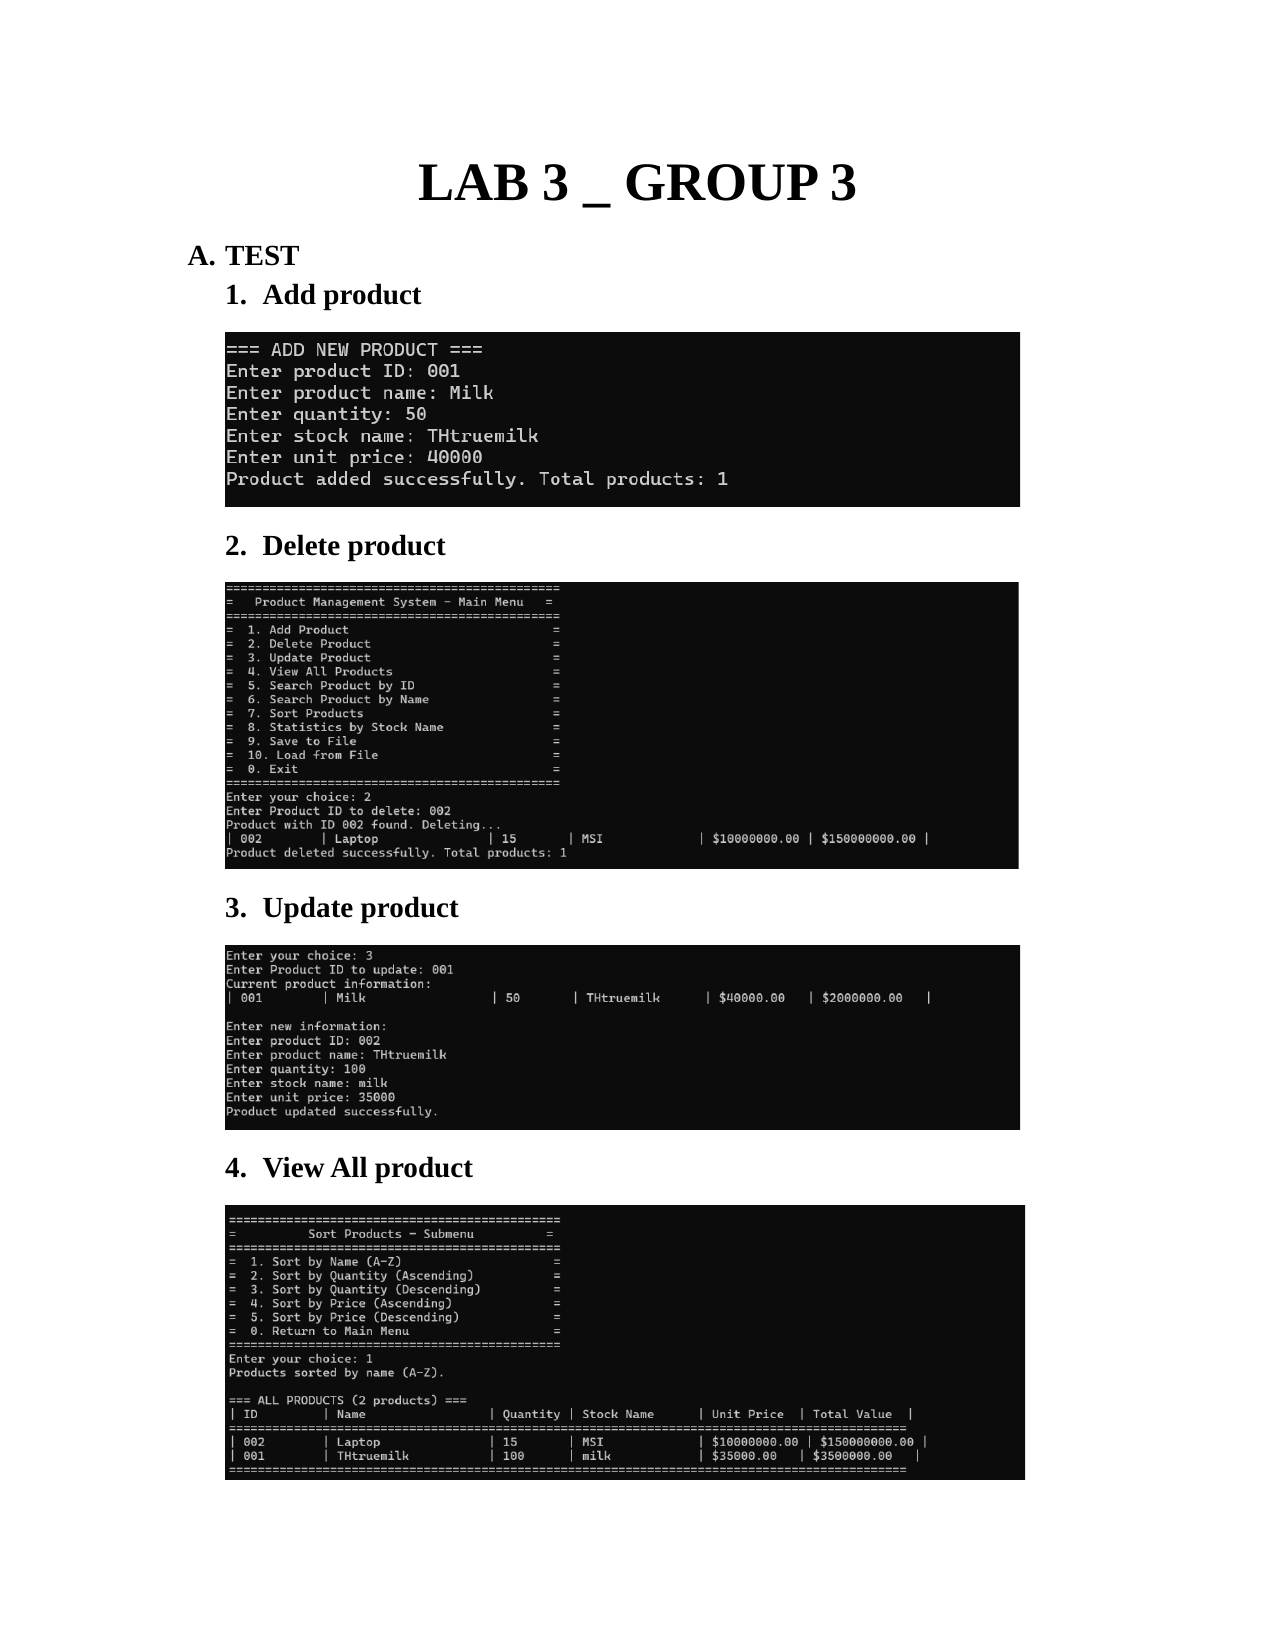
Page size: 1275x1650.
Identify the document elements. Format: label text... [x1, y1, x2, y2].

list TEST [187, 238, 1125, 272]
picture [225, 582, 1019, 869]
list Add product [225, 277, 1125, 310]
list View All product [225, 1150, 1125, 1184]
list Delete product [225, 528, 1125, 561]
picture [225, 945, 1021, 1130]
picture [225, 1205, 1025, 1480]
picture [225, 332, 1021, 507]
text LAB 3 _ GROUP 3 [150, 150, 1125, 212]
list Update product [225, 890, 1125, 924]
